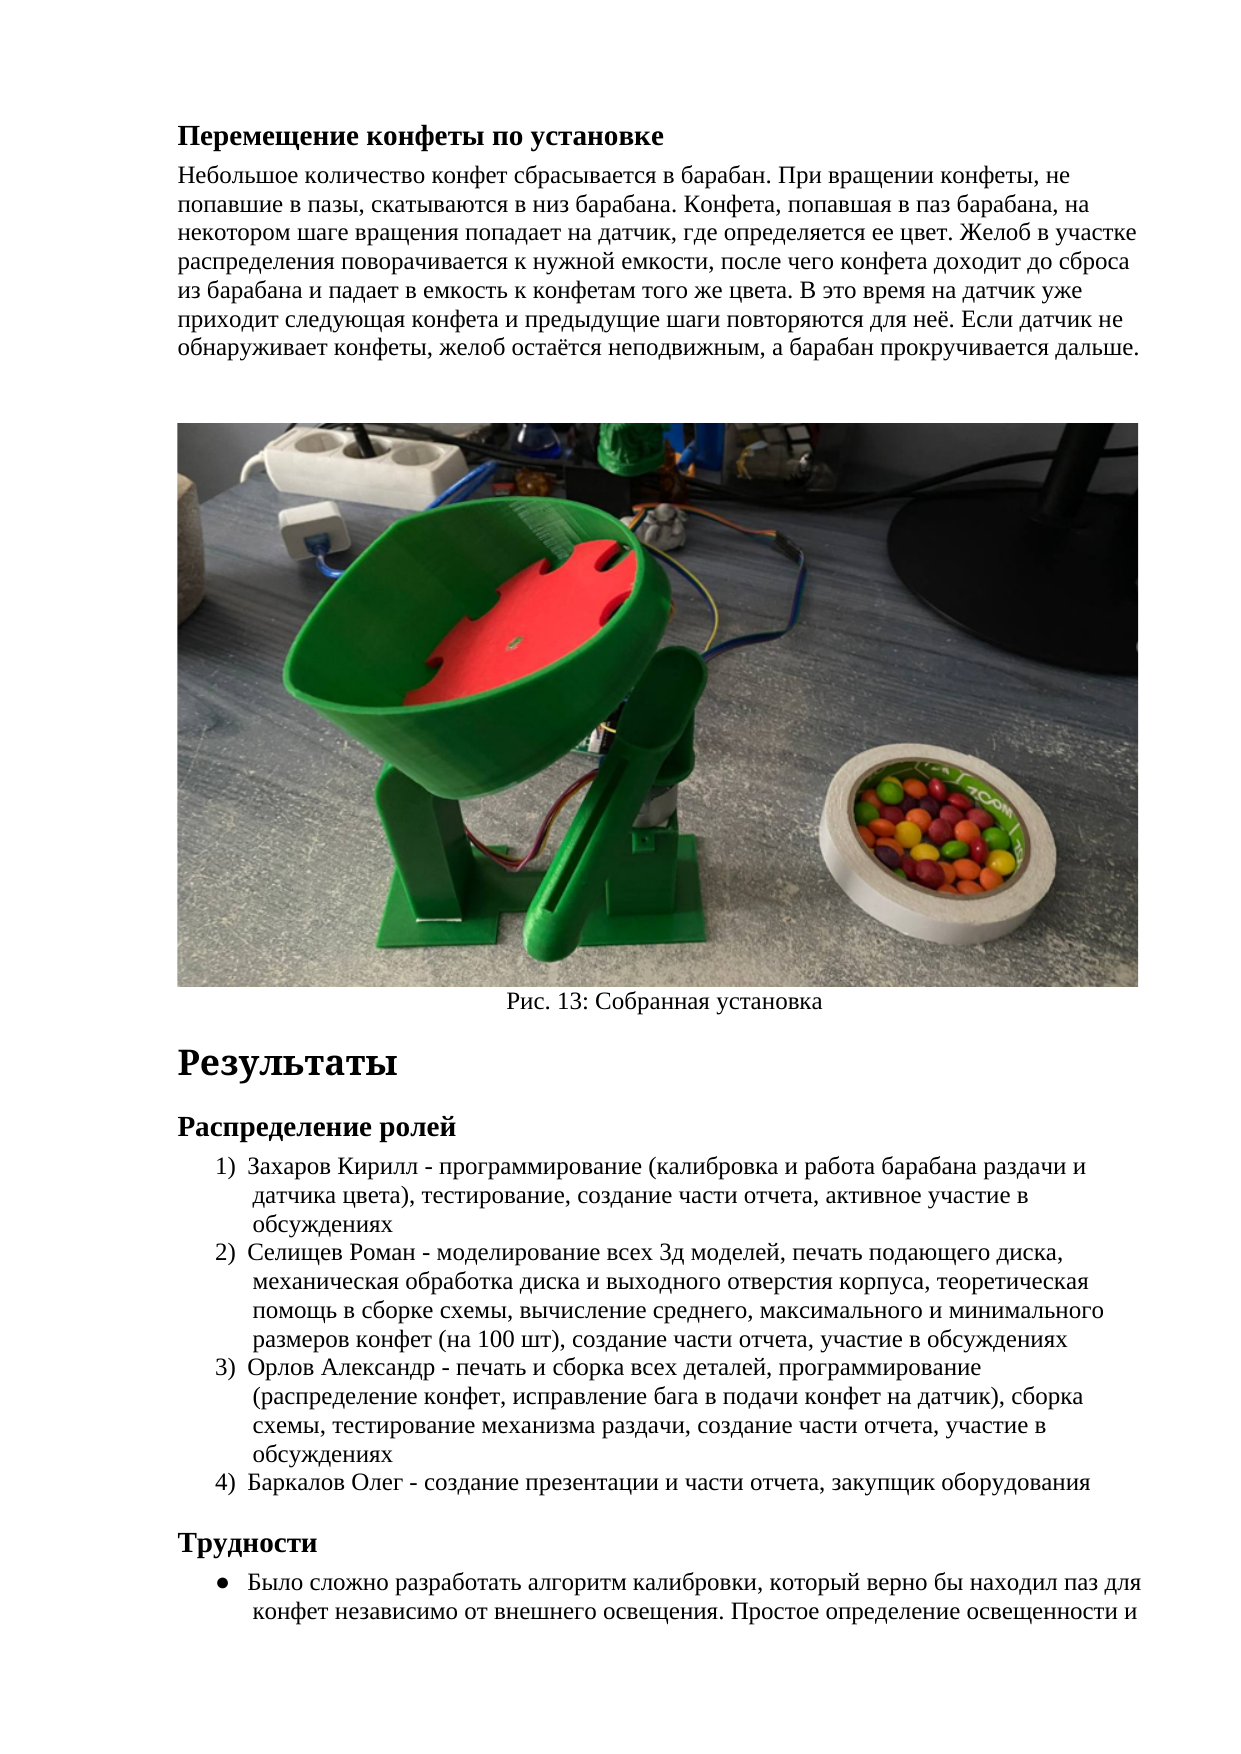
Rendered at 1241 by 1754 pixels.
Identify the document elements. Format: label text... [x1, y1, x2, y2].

subtitle Трудности [177, 1525, 1152, 1559]
list Орлов Александр - печать и сборка всех деталей, программирование (распределение конфет, исправление бага в подачи конфет на датчик), сборка схемы, тестирование механизма раздачи, создание части отчета, участие в обсуждениях [215, 1352, 1152, 1467]
subtitle Распределение ролей [177, 1109, 1152, 1143]
list Захаров Кирилл - программирование (калибровка и работа барабана раздачи и датчика цвета), тестирование, создание части отчета, активное участие в обсуждениях [215, 1151, 1152, 1237]
subtitle Результаты [177, 1044, 1152, 1085]
text Рис. 13: Собранная установка [177, 986, 1152, 1015]
subtitle Перемещение конфеты по установке [177, 118, 1152, 152]
list Селищев Роман - моделирование всех 3д моделей, печать подающего диска, механическая обработка диска и выходного отверстия корпуса, теоретическая помощь в сборке схемы, вычисление среднего, максимального и минимального размеров конфет (на 100 шт), создание части отчета, участие в обсуждениях [215, 1237, 1152, 1352]
picture [177, 423, 1139, 987]
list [215, 1567, 1152, 1625]
text Небольшое количество конфет сбрасывается в барабан. При вращении конфеты, не попавшие в пазы, скатываются в низ барабана. Конфета, попавшая в паз барабана, на некотором шаге вращения попадает на датчик, где определяется ее цвет. Желоб в участке распределения поворачивается к нужной емкости, после чего конфета доходит до сброса из барабана и падает в емкость к конфетам того же цвета. В это время на датчик уже приходит следующая конфета и предыдущие шаги повторяются для неё. Если датчик не обнаруживает конфеты, желоб остаётся неподвижным, а барабан прокручивается дальше. [177, 160, 1152, 361]
list Баркалов Олег - создание презентации и части отчета, закупщик оборудования [215, 1467, 1152, 1496]
